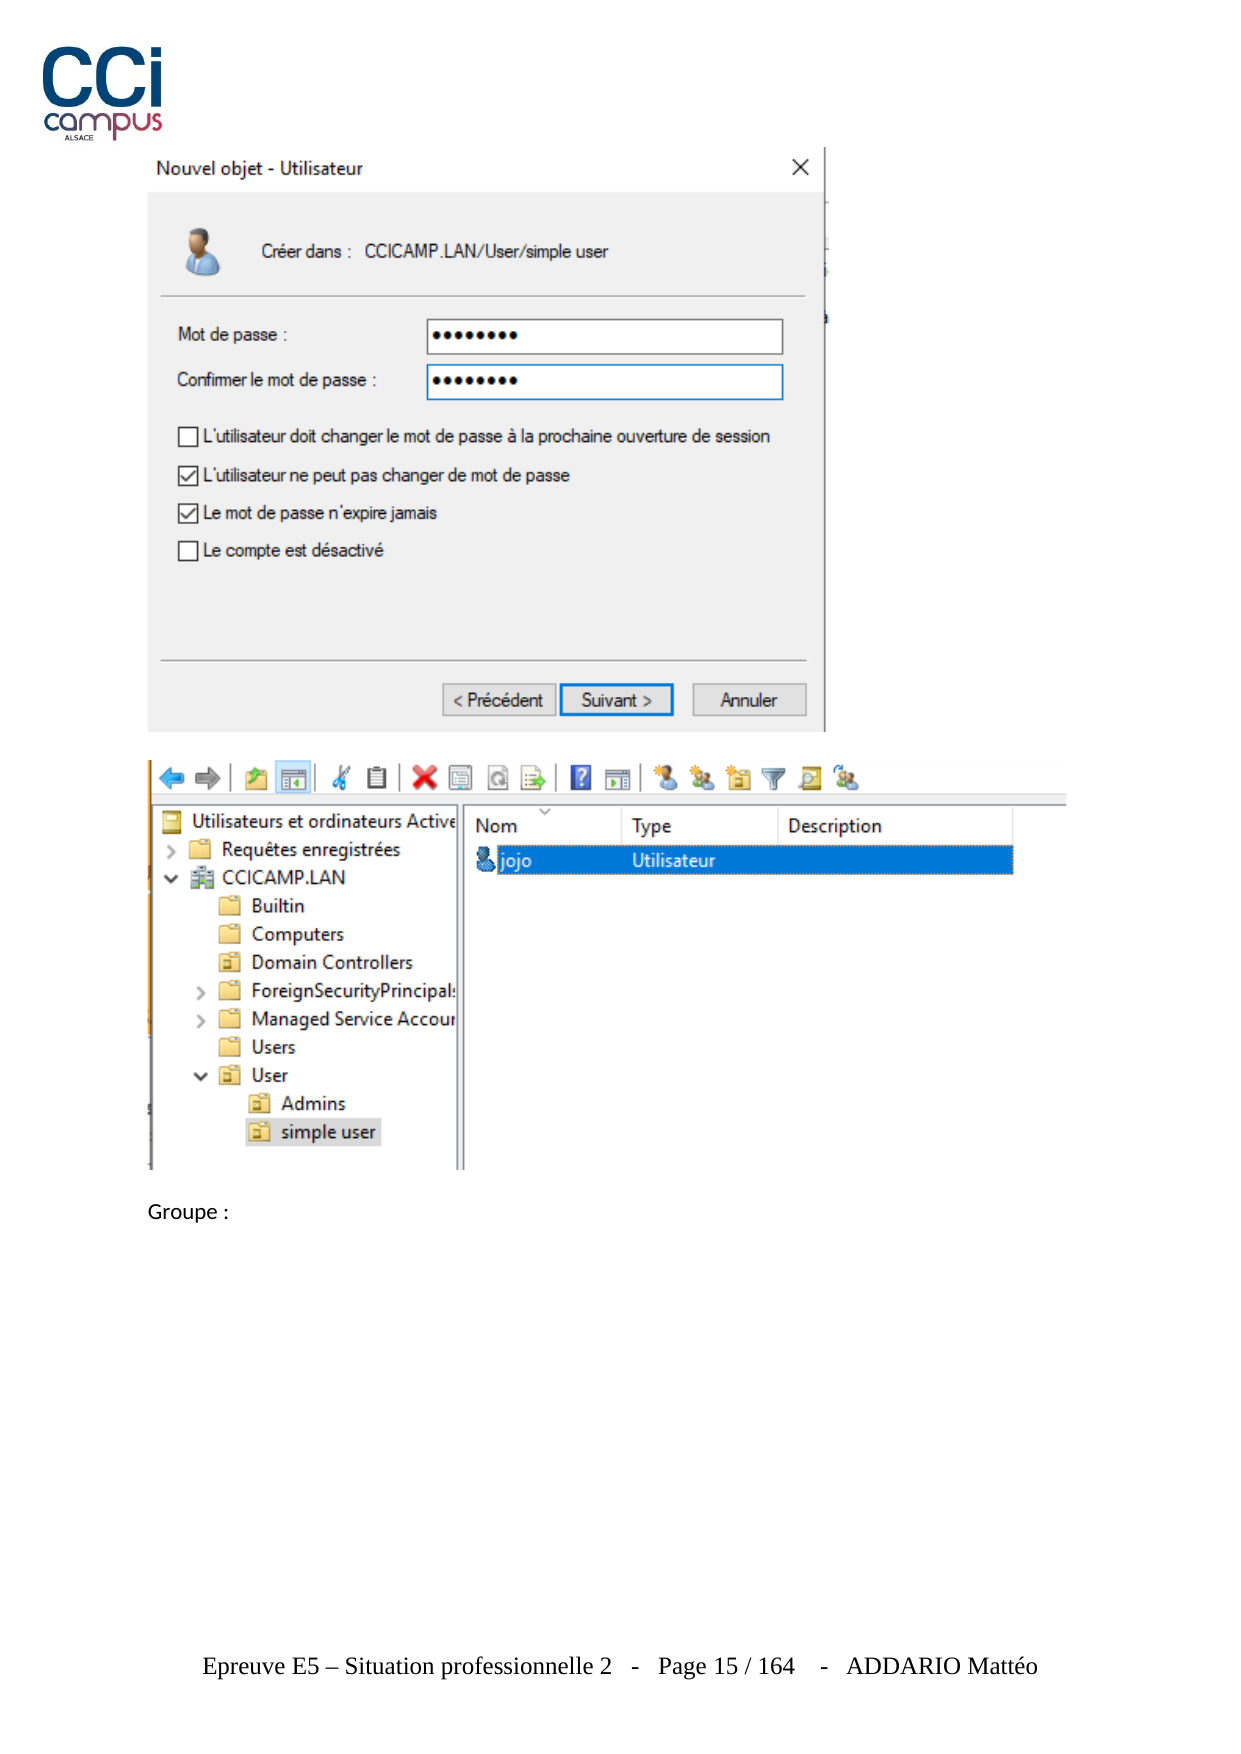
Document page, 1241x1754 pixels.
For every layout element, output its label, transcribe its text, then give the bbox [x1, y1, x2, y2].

picture [147, 760, 1067, 1170]
text Groupe : [148, 1197, 1093, 1225]
picture [35, 26, 829, 732]
